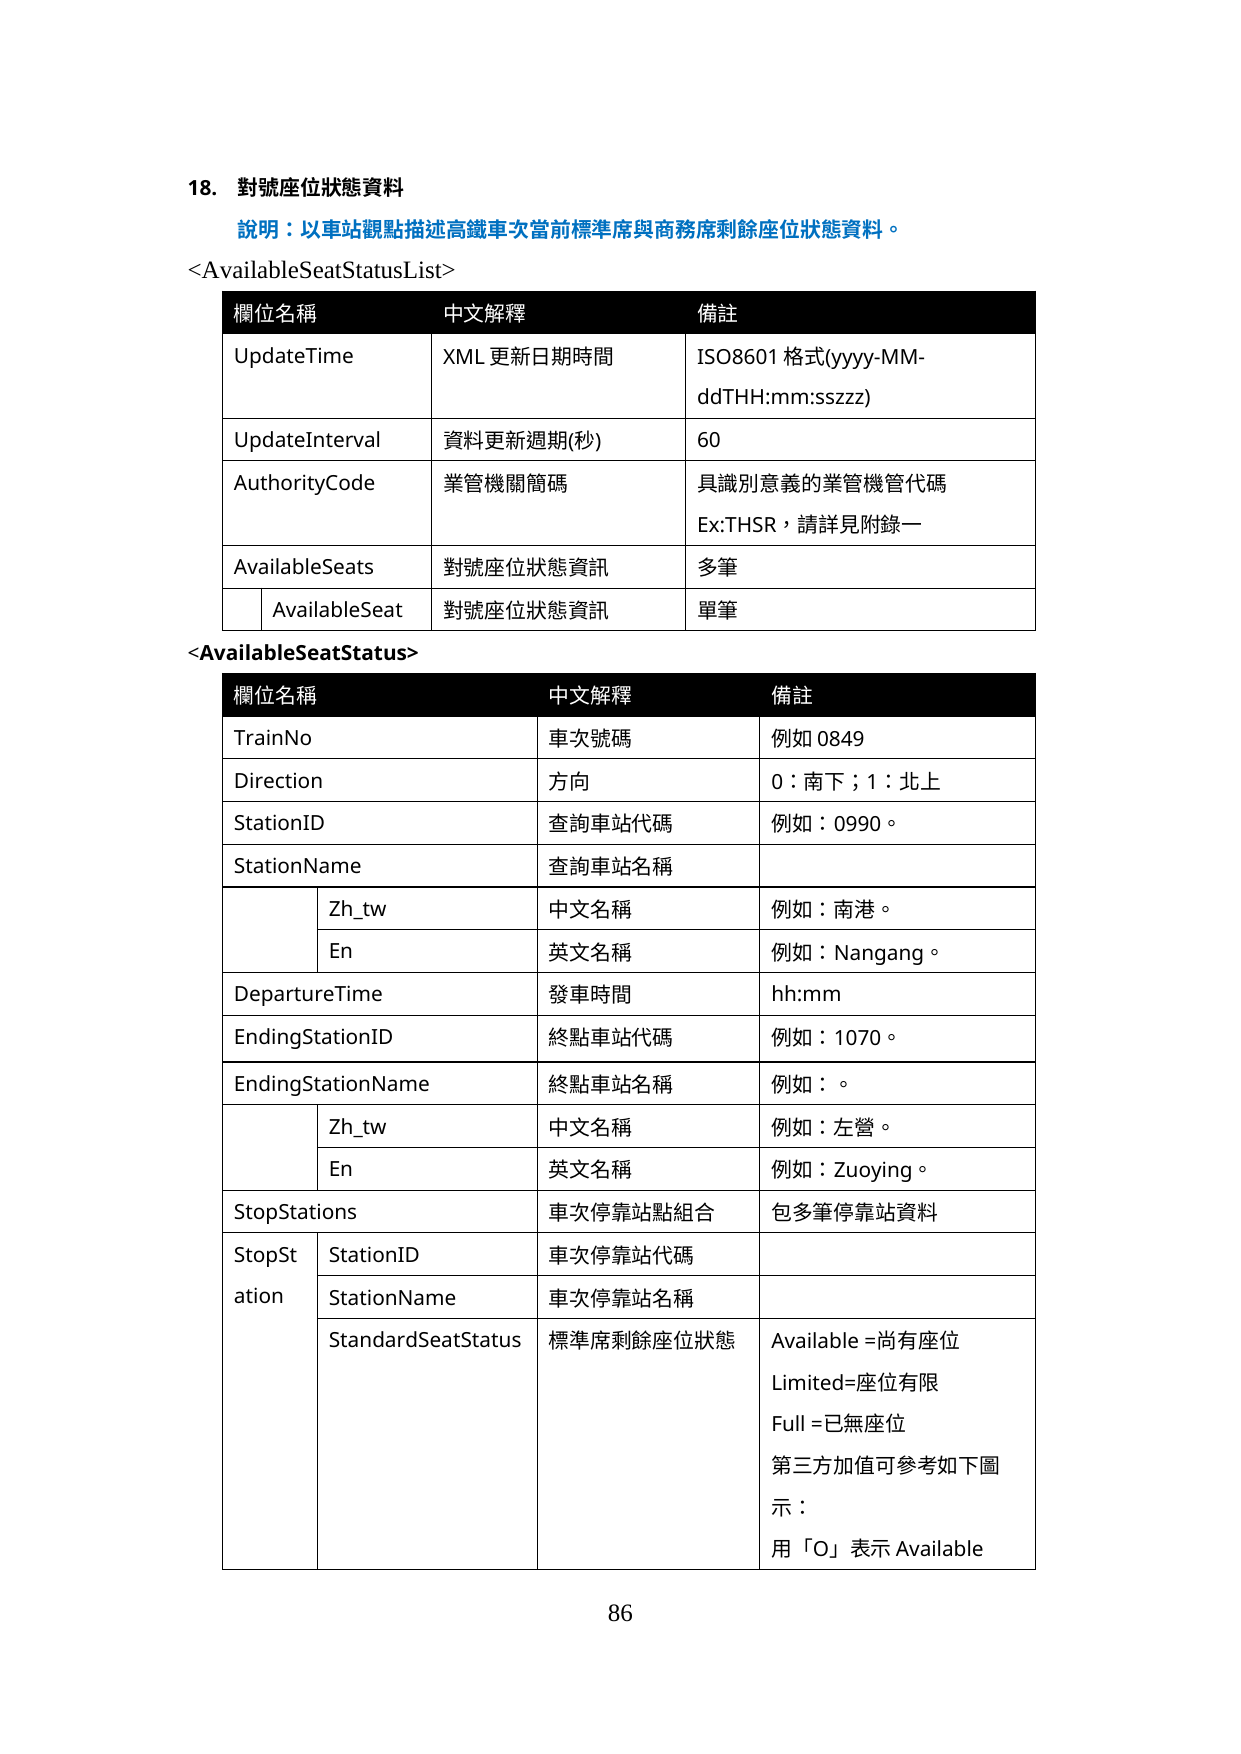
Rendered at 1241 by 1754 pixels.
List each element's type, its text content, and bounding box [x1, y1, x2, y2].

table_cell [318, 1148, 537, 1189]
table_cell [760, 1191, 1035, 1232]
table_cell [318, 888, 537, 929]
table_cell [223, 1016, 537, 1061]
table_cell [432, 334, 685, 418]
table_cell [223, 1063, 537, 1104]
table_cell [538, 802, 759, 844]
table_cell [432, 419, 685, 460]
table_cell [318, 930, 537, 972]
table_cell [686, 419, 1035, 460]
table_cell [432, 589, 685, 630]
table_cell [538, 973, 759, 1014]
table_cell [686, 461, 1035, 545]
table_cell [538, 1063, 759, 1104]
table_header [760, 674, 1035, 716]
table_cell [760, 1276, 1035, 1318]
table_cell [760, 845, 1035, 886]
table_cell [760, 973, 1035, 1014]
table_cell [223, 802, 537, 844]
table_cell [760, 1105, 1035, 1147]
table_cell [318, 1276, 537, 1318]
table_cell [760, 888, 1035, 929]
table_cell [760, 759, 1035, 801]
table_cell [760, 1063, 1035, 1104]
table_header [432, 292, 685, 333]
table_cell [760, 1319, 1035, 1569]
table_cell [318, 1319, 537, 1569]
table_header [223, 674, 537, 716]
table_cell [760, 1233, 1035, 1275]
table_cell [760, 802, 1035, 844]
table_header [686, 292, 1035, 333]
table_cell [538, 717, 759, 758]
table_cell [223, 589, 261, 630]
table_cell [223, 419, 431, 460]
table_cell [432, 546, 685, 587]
text <AvailableSeatStatus> [187, 631, 1053, 673]
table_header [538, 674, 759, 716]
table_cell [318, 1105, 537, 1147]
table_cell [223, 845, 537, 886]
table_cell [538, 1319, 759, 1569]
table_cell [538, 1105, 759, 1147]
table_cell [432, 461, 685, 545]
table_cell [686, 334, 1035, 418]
list 對號座位狀態資料 [187, 166, 1053, 207]
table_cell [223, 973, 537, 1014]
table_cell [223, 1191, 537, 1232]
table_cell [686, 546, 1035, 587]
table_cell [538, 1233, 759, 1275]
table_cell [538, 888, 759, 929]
list 說明：以車站觀點描述高鐵車次當前標準席與商務席剩餘座位狀態資料。 [237, 207, 1053, 249]
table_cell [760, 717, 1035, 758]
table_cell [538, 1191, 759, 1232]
text <AvailableSeatStatusList> [187, 249, 1053, 291]
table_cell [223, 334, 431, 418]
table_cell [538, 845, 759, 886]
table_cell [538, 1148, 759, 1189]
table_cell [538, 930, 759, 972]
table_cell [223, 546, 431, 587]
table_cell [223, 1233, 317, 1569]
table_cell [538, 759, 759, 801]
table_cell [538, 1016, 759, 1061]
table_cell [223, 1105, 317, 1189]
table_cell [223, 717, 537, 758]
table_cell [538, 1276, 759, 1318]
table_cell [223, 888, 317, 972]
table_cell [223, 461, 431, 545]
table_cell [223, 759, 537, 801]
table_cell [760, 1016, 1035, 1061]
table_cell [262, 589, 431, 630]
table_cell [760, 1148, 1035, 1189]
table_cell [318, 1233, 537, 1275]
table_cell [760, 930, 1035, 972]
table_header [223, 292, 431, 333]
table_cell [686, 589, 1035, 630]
